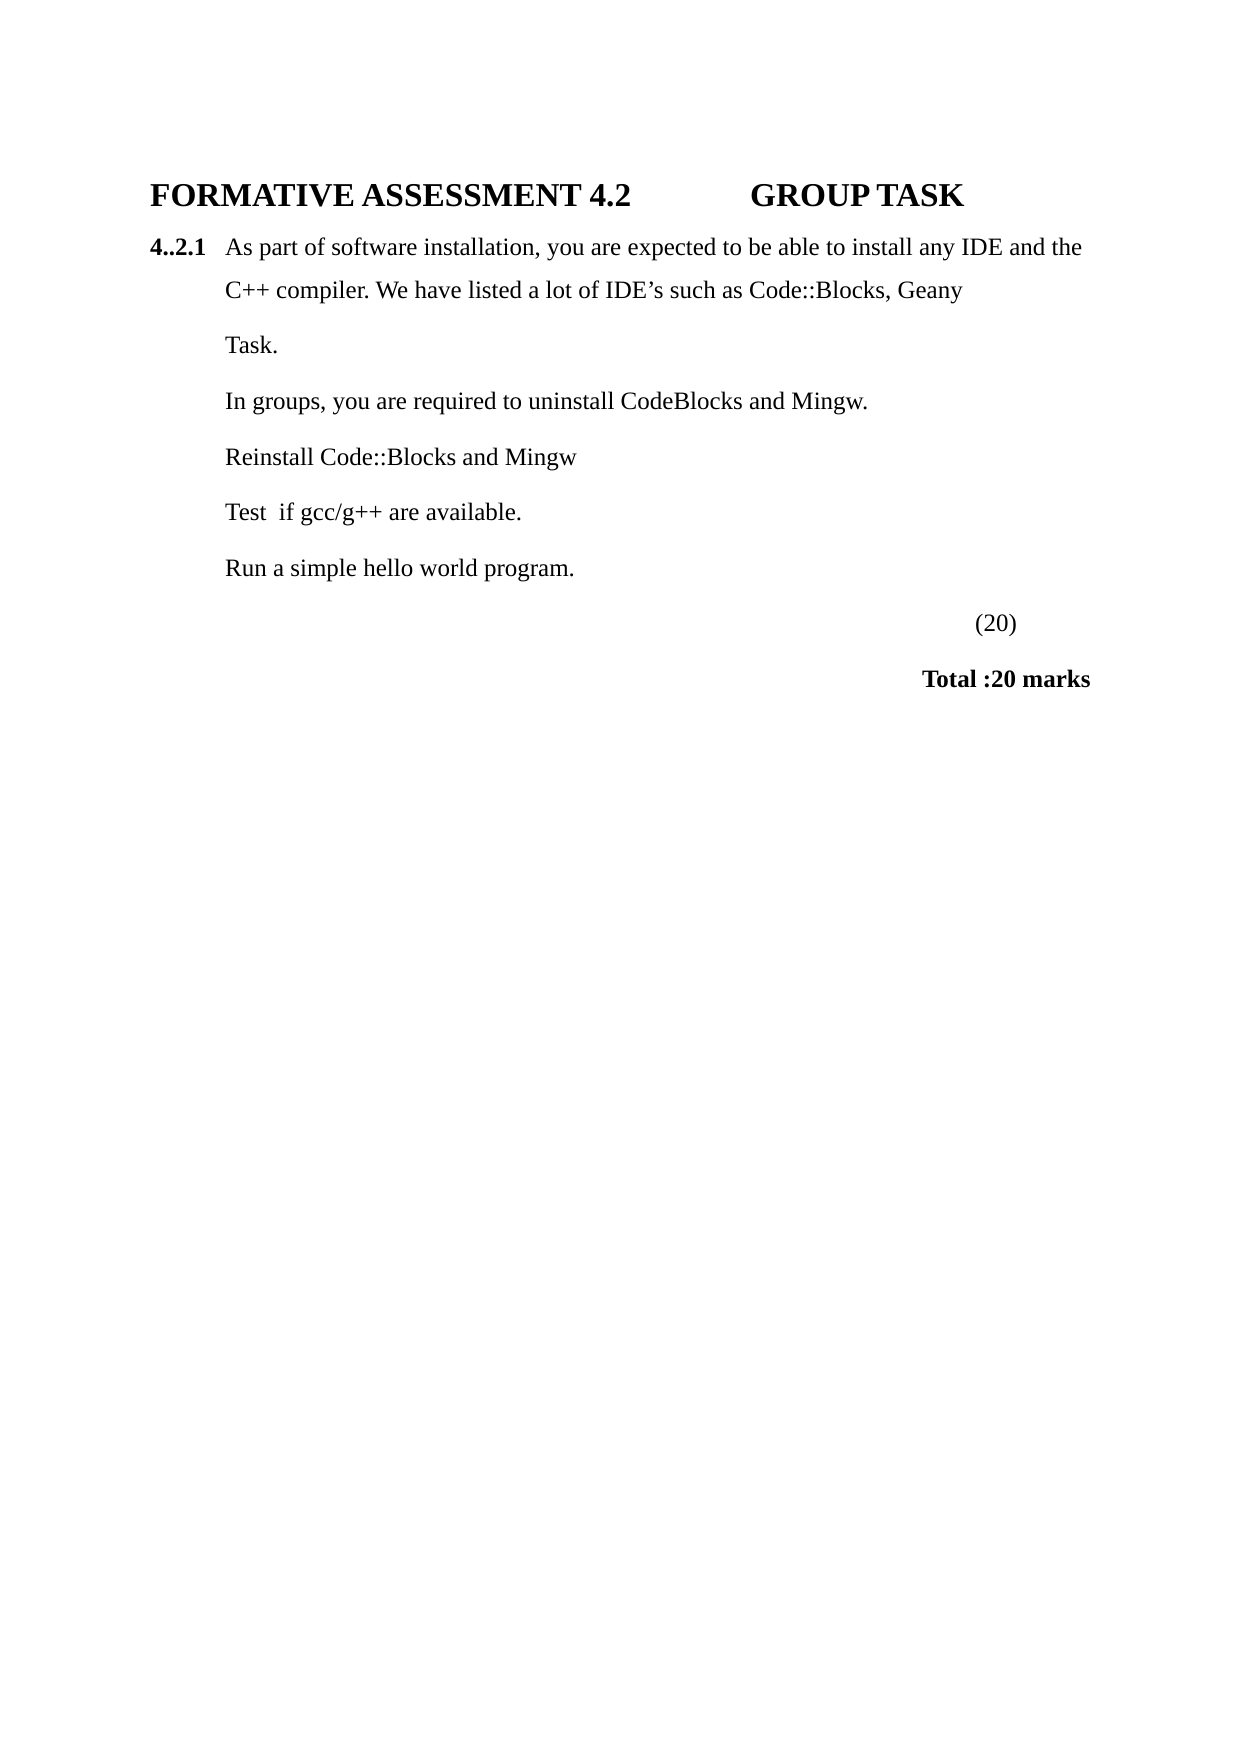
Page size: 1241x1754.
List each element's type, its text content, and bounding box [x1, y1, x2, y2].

text Run a simple hello world program. [150, 553, 1090, 582]
text (20) [150, 608, 1090, 637]
subtitle FORMATIVE ASSESSMENT 4.2 GROUP TASK [150, 175, 1090, 213]
text 4..2.1 As part of software installation, you are expected to be able to install any IDE and the C++ compiler. We have listed a lot of IDE’s such as Code::Blocks, Geany [150, 232, 1090, 303]
text Reinstall Code::Blocks and Mingw [150, 442, 1090, 470]
text Test if gcc/g++ are available. [150, 497, 1090, 526]
text Task. [150, 330, 1090, 359]
text In groups, you are required to uninstall CodeBlocks and Mingw. [150, 386, 1090, 415]
text Total :20 marks [150, 664, 1090, 693]
